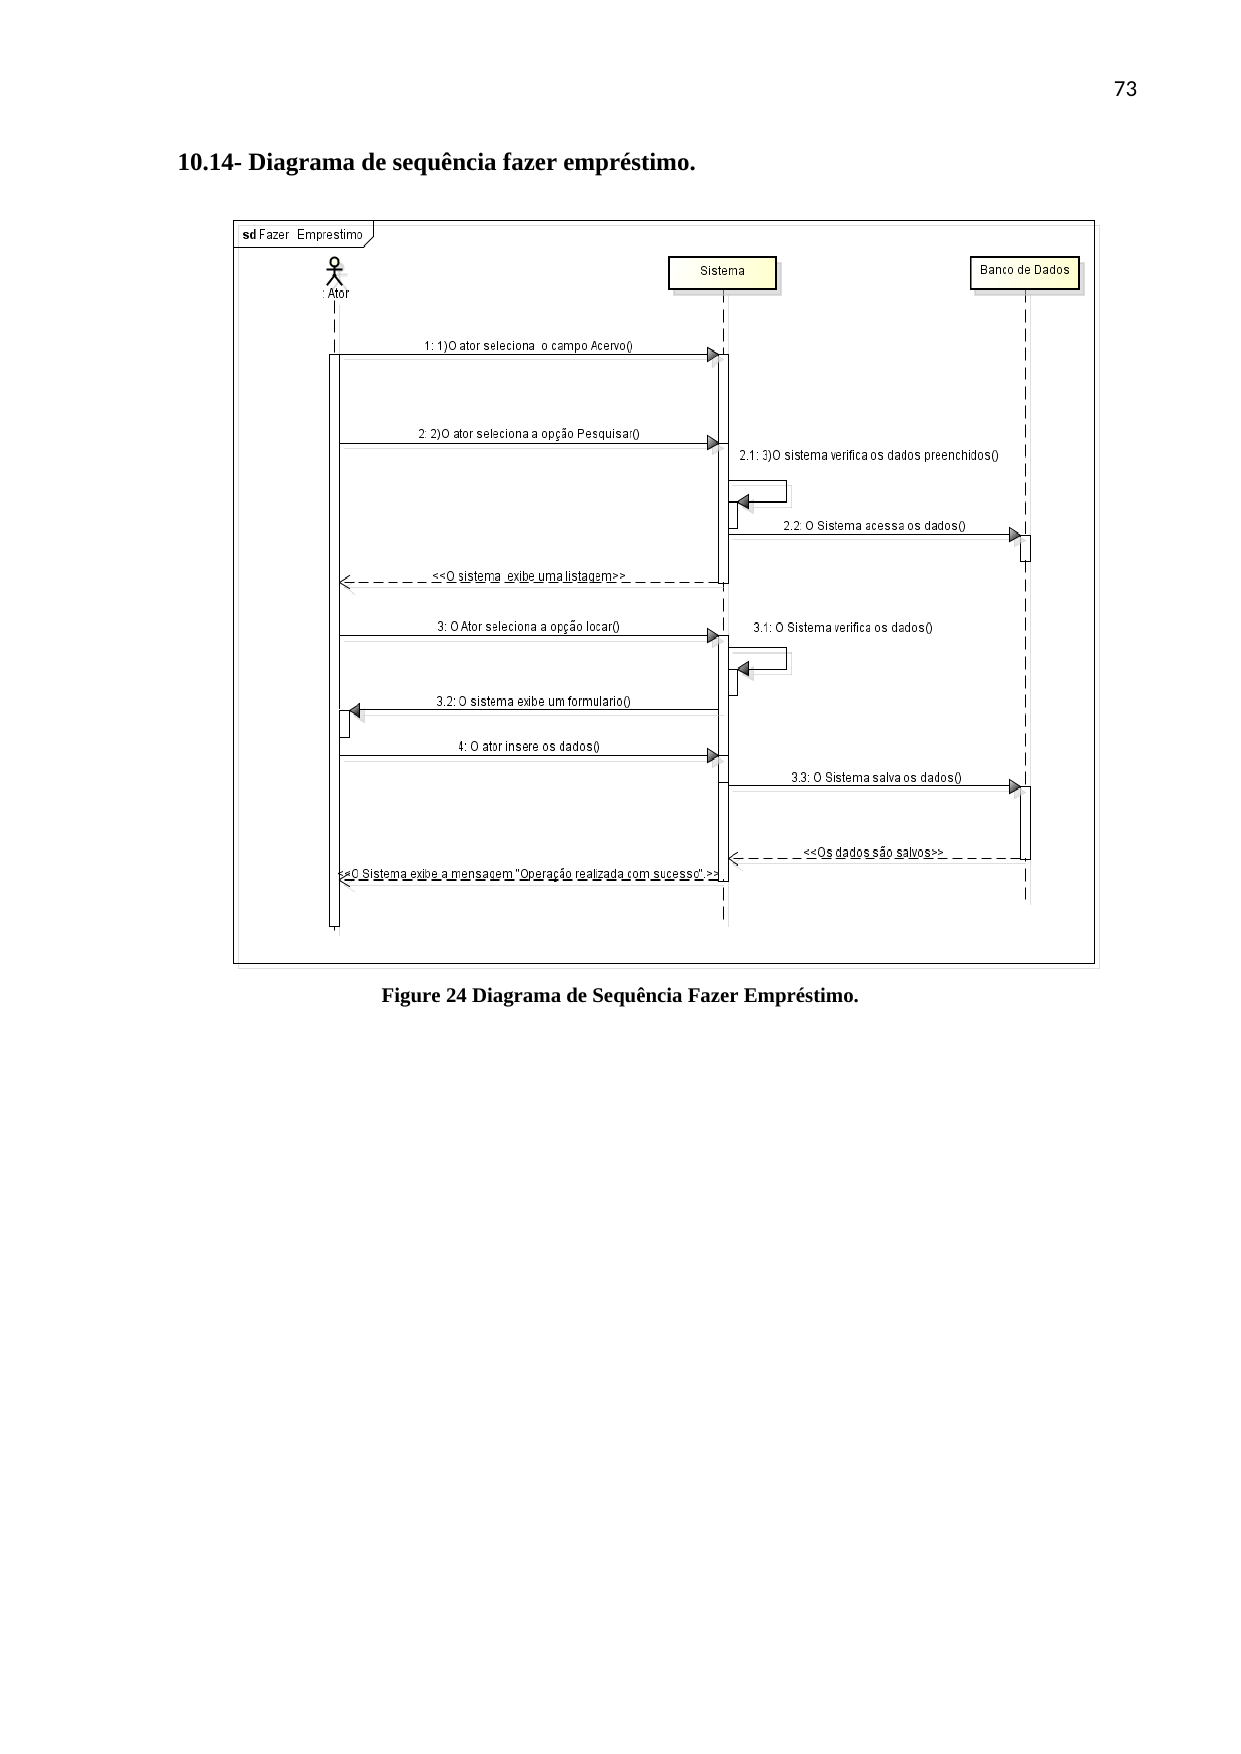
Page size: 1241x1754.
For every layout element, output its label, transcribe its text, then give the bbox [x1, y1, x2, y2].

subtitle 10.14- Diagrama de sequência fazer empréstimo. [177, 148, 1064, 176]
picture [221, 216, 1108, 971]
text Figure 24 Diagrama de Sequência Fazer Empréstimo. [177, 983, 1063, 1007]
